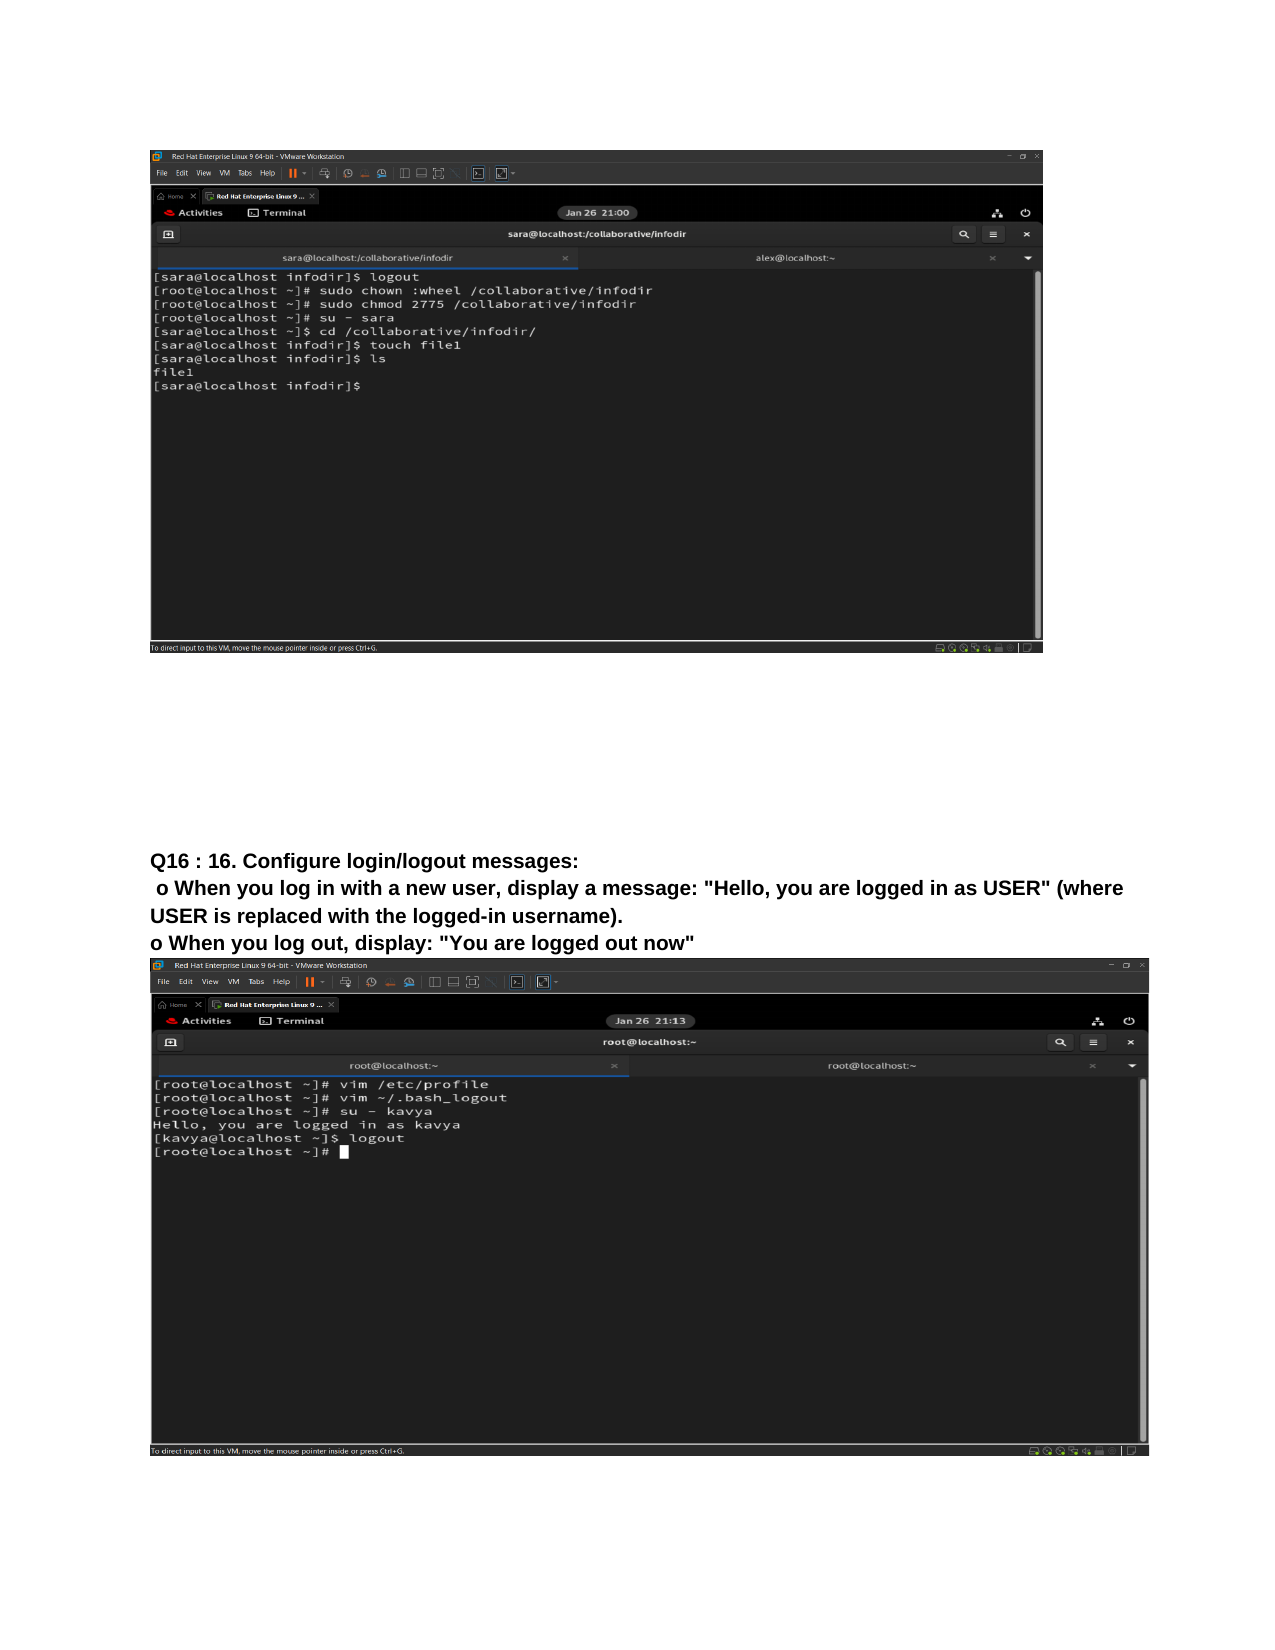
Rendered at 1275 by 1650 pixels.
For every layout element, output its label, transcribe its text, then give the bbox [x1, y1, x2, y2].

text Q16 : 16. Configure login/logout messages: [150, 849, 1125, 873]
text o When you log out, display: "You are logged out now" [150, 931, 1125, 955]
picture [150, 150, 1043, 653]
picture [150, 958, 1150, 1456]
text o When you log in with a new user, display a message: "Hello, you are logged in as USER" (where USER is replaced with the logged-in username). [150, 876, 1125, 928]
